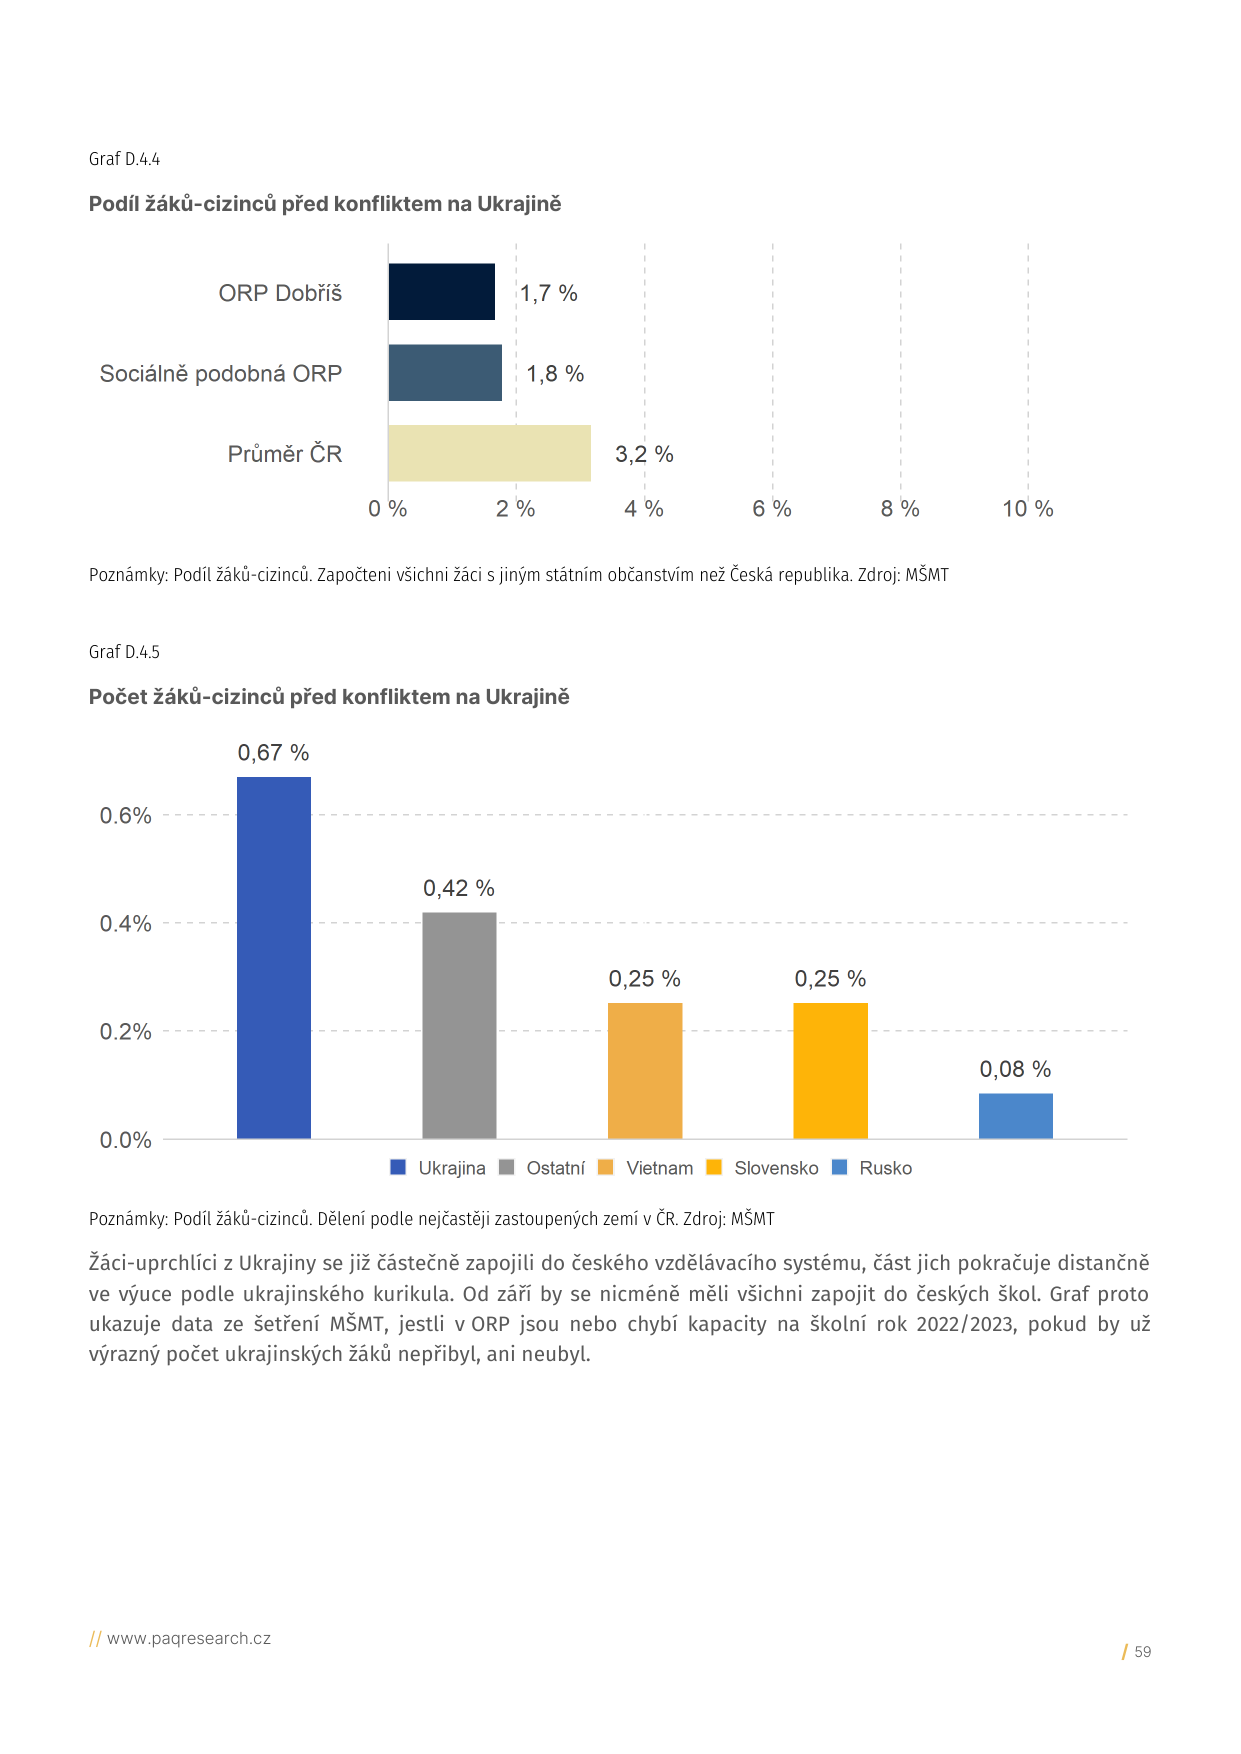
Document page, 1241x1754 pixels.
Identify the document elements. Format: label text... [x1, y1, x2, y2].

text Počet žáků-cizinců před konfliktem na Ukrajině [89, 679, 1152, 709]
picture [88, 709, 1139, 1191]
text Poznámky: Podíl žáků-cizinců. Dělení podle nejčastěji zastoupených zemí v ČR. Zdroj: MŠMT [89, 1208, 1152, 1230]
text Poznámky: Podíl žáků-cizinců. Započteni všichni žáci s jiným státním občanstvím než Česká republika. Zdroj: MŠMT [89, 564, 1152, 587]
text Podíl žáků-cizinců před konfliktem na Ukrajině [89, 186, 1152, 216]
text Žáci-uprchlíci z Ukrajiny se již částečně zapojili do českého vzdělávacího systému, část jich pokračuje distančně ve výuce podle ukrajinského kurikula. Od září by se nicméně měli všichni zapojit do českých škol. Graf proto ukazuje data ze šetření MŠMT, jestli v ORP jsou nebo chybí kapacity na školní rok 2022/2023, pokud by už výrazný počet ukrajinských žáků nepřibyl, ani neubyl. [89, 1246, 1152, 1367]
text Graf D.4.5 [89, 641, 1152, 663]
text Graf D.4.4 [89, 148, 1152, 170]
picture [88, 216, 1139, 548]
